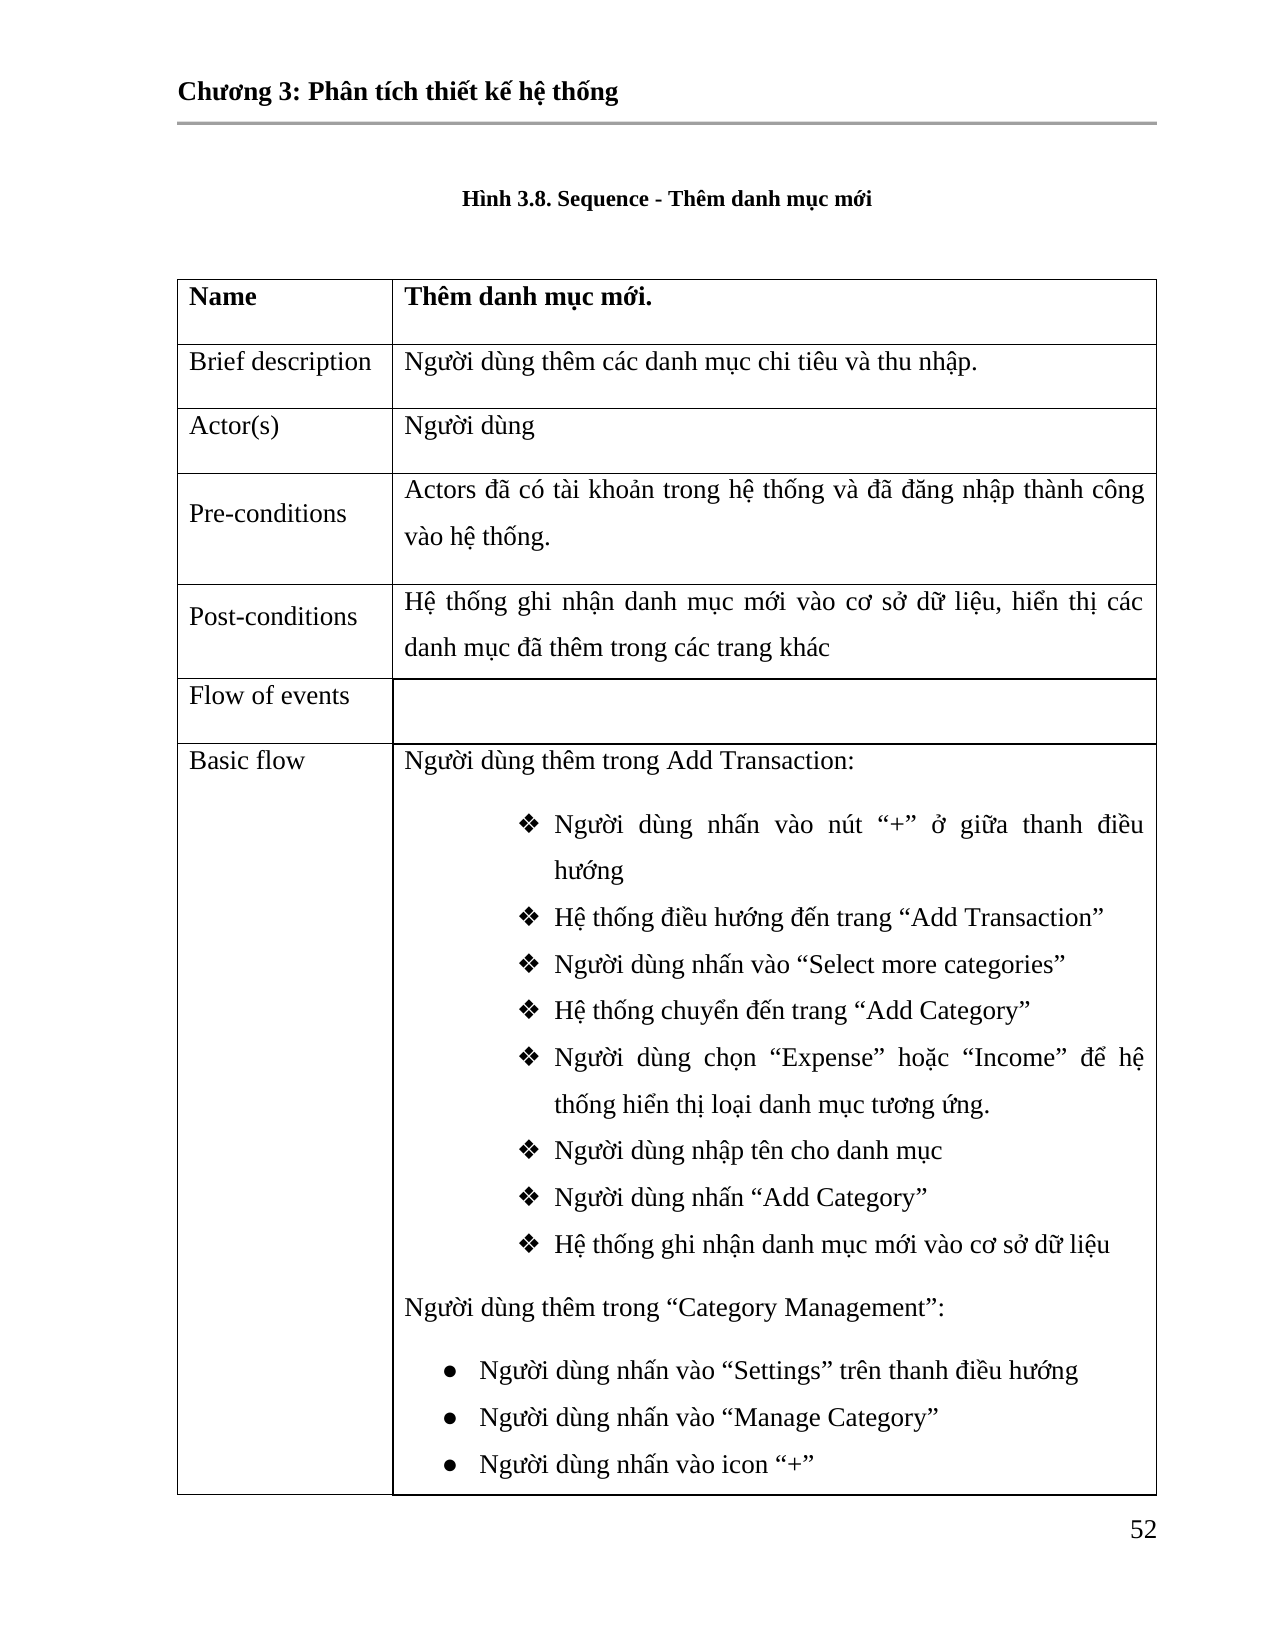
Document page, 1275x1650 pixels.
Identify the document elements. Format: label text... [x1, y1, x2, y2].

text Hình 3.8. Sequence - Thêm danh mục mới [177, 185, 1157, 211]
